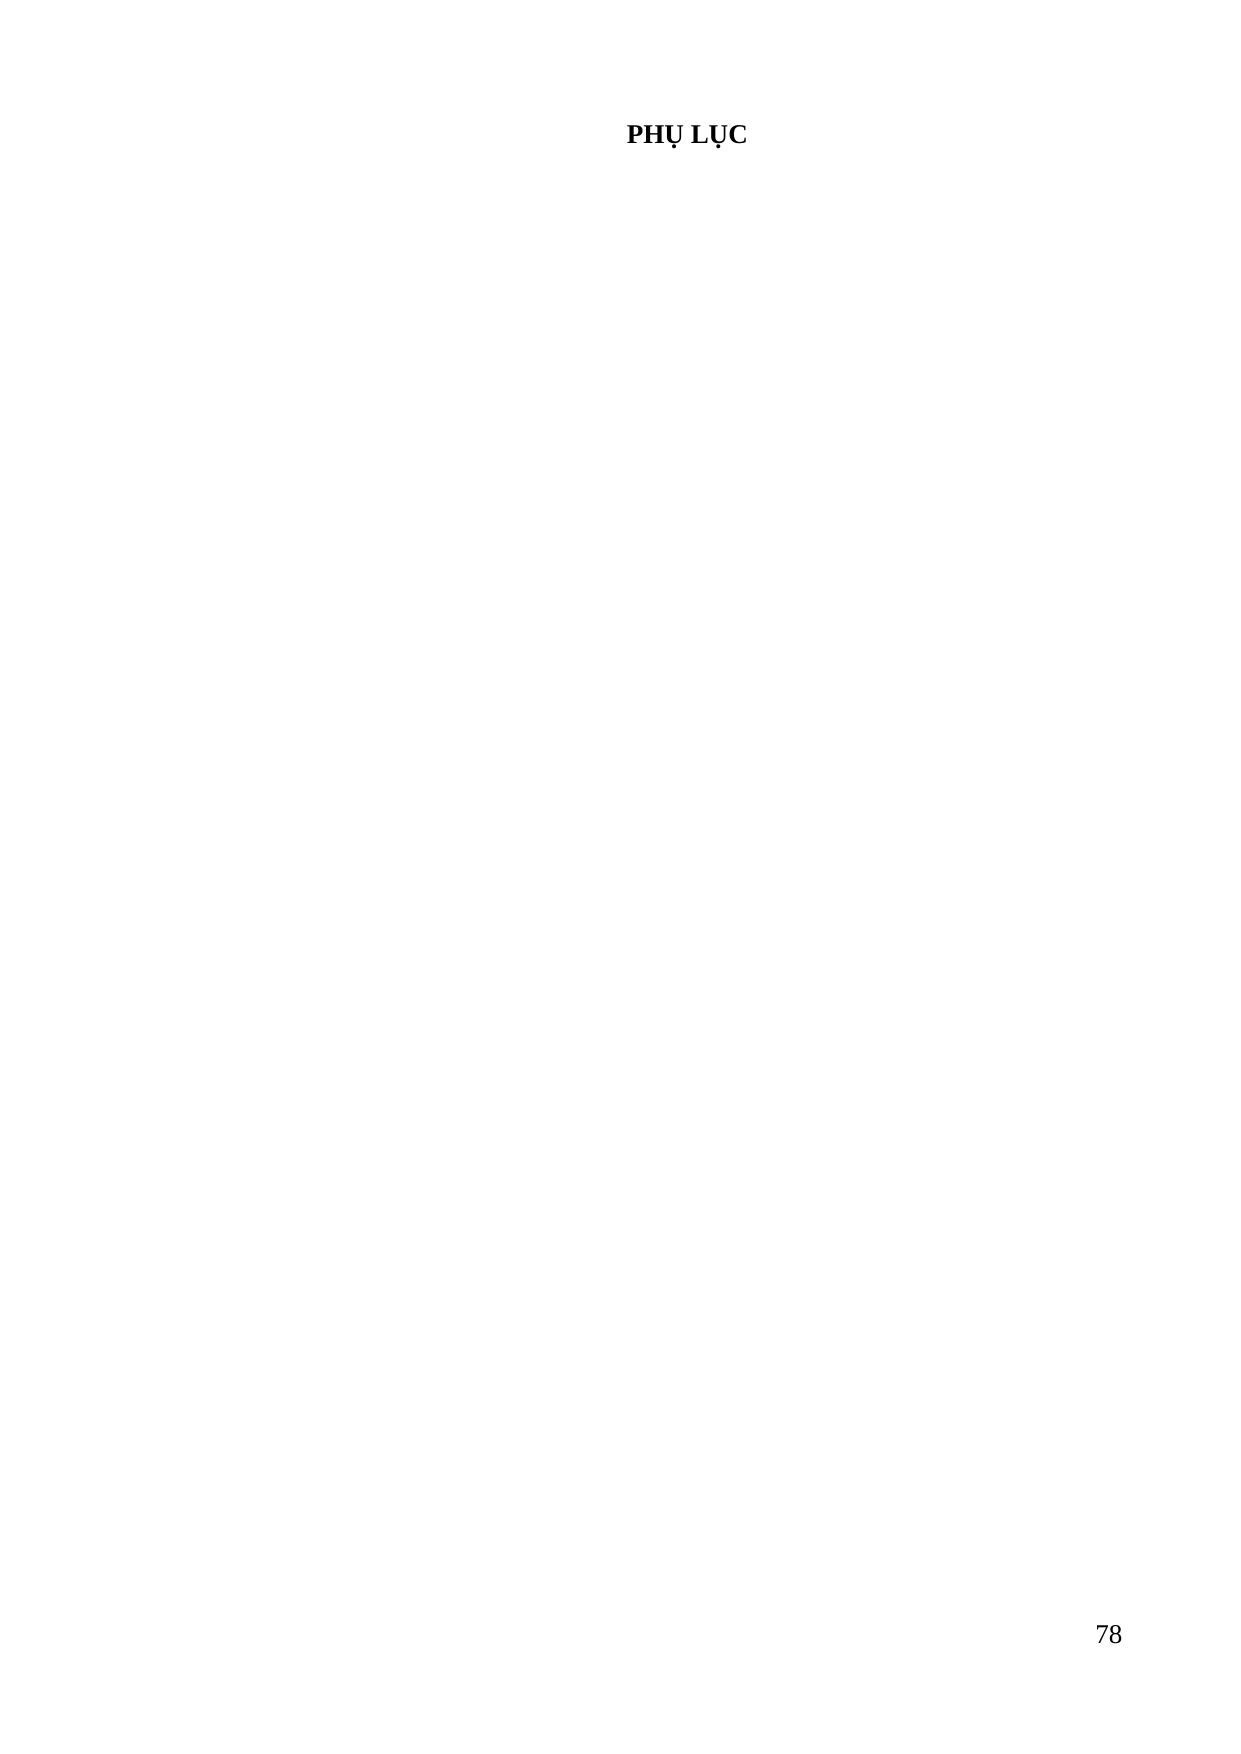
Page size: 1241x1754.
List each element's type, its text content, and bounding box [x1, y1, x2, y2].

text PHỤ LỤC [177, 118, 1122, 149]
